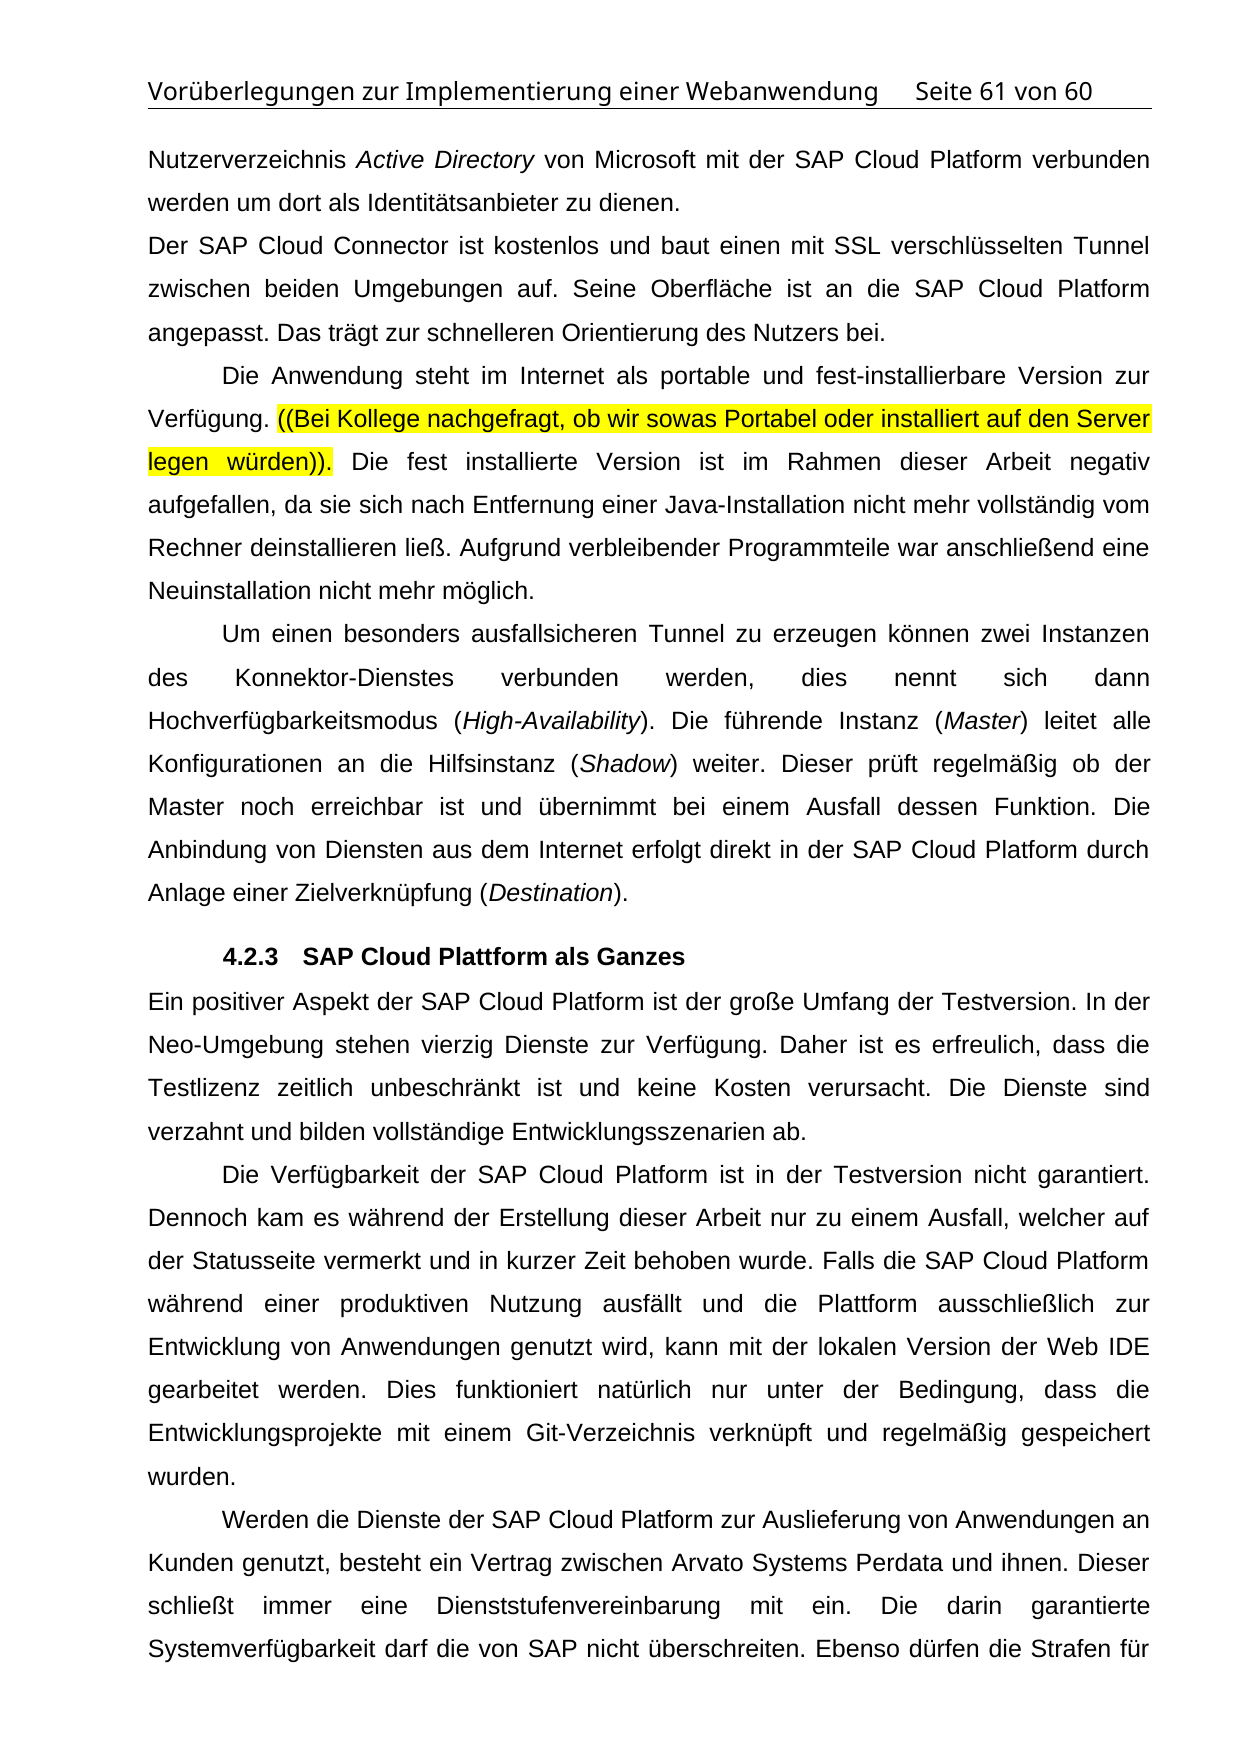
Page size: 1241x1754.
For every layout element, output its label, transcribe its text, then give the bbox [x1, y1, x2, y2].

subtitle SAP Cloud Plattform als Ganzes [223, 942, 1152, 971]
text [148, 145, 1152, 217]
text Ein positiver Aspekt der SAP Cloud Platform ist der große Umfang der Testversion. In der Neo-Umgebung stehen vierzig Dienste zur Verfügung. Daher ist es erfreulich, dass die Testlizenz zeitlich unbeschränkt ist und keine Kosten verursacht. Die Dienste sind verzahnt und bilden vollständige Entwicklungsszenarien ab. [148, 987, 1152, 1145]
text Der SAP Cloud Connector ist kostenlos und baut einen mit SSL verschlüsselten Tunnel zwischen beiden Umgebungen auf. Seine Oberfläche ist an die SAP Cloud Platform angepasst. Das trägt zur schnelleren Orientierung des Nutzers bei. [148, 231, 1152, 346]
text Um einen besonders ausfallsicheren Tunnel zu erzeugen können zwei Instanzen des Konnektor-Dienstes verbunden werden, dies nennt sich dann Hochverfügbarkeitsmodus (High-Availability). Die führende Instanz (Master) leitet alle Konfigurationen an die Hilfsinstanz (Shadow) weiter. Dieser prüft regelmäßig ob der Master noch erreichbar ist und übernimmt bei einem Ausfall dessen Funktion. Die Anbindung von Diensten aus dem Internet erfolgt direkt in der SAP Cloud Platform durch Anlage einer Zielverknüpfung (Destination). [148, 619, 1152, 907]
text Die Anwendung steht im Internet als portable und fest-installierbare Version zur Verfügung. ((Bei Kollege nachgefragt, ob wir sowas Portabel oder installiert auf den Server legen würden)). Die fest installierte Version ist im Rahmen dieser Arbeit negativ aufgefallen, da sie sich nach Entfernung einer Java-Installation nicht mehr vollständig vom Rechner deinstallieren ließ. Aufgrund verbleibender Programmteile war anschließend eine Neuinstallation nicht mehr möglich. [148, 361, 1152, 605]
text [148, 1504, 1152, 1663]
text Die Verfügbarkeit der SAP Cloud Platform ist in der Testversion nicht garantiert. Dennoch kam es während der Erstellung dieser Arbeit nur zu einem Ausfall, welcher auf der Statusseite vermerkt und in kurzer Zeit behoben wurde. Falls die SAP Cloud Platform während einer produktiven Nutzung ausfällt und die Plattform ausschließlich zur Entwicklung von Anwendungen genutzt wird, kann mit der lokalen Version der Web IDE gearbeitet werden. Dies funktioniert natürlich nur unter der Bedingung, dass die Entwicklungsprojekte mit einem Git-Verzeichnis verknüpft und regelmäßig gespeichert wurden. [148, 1159, 1152, 1490]
